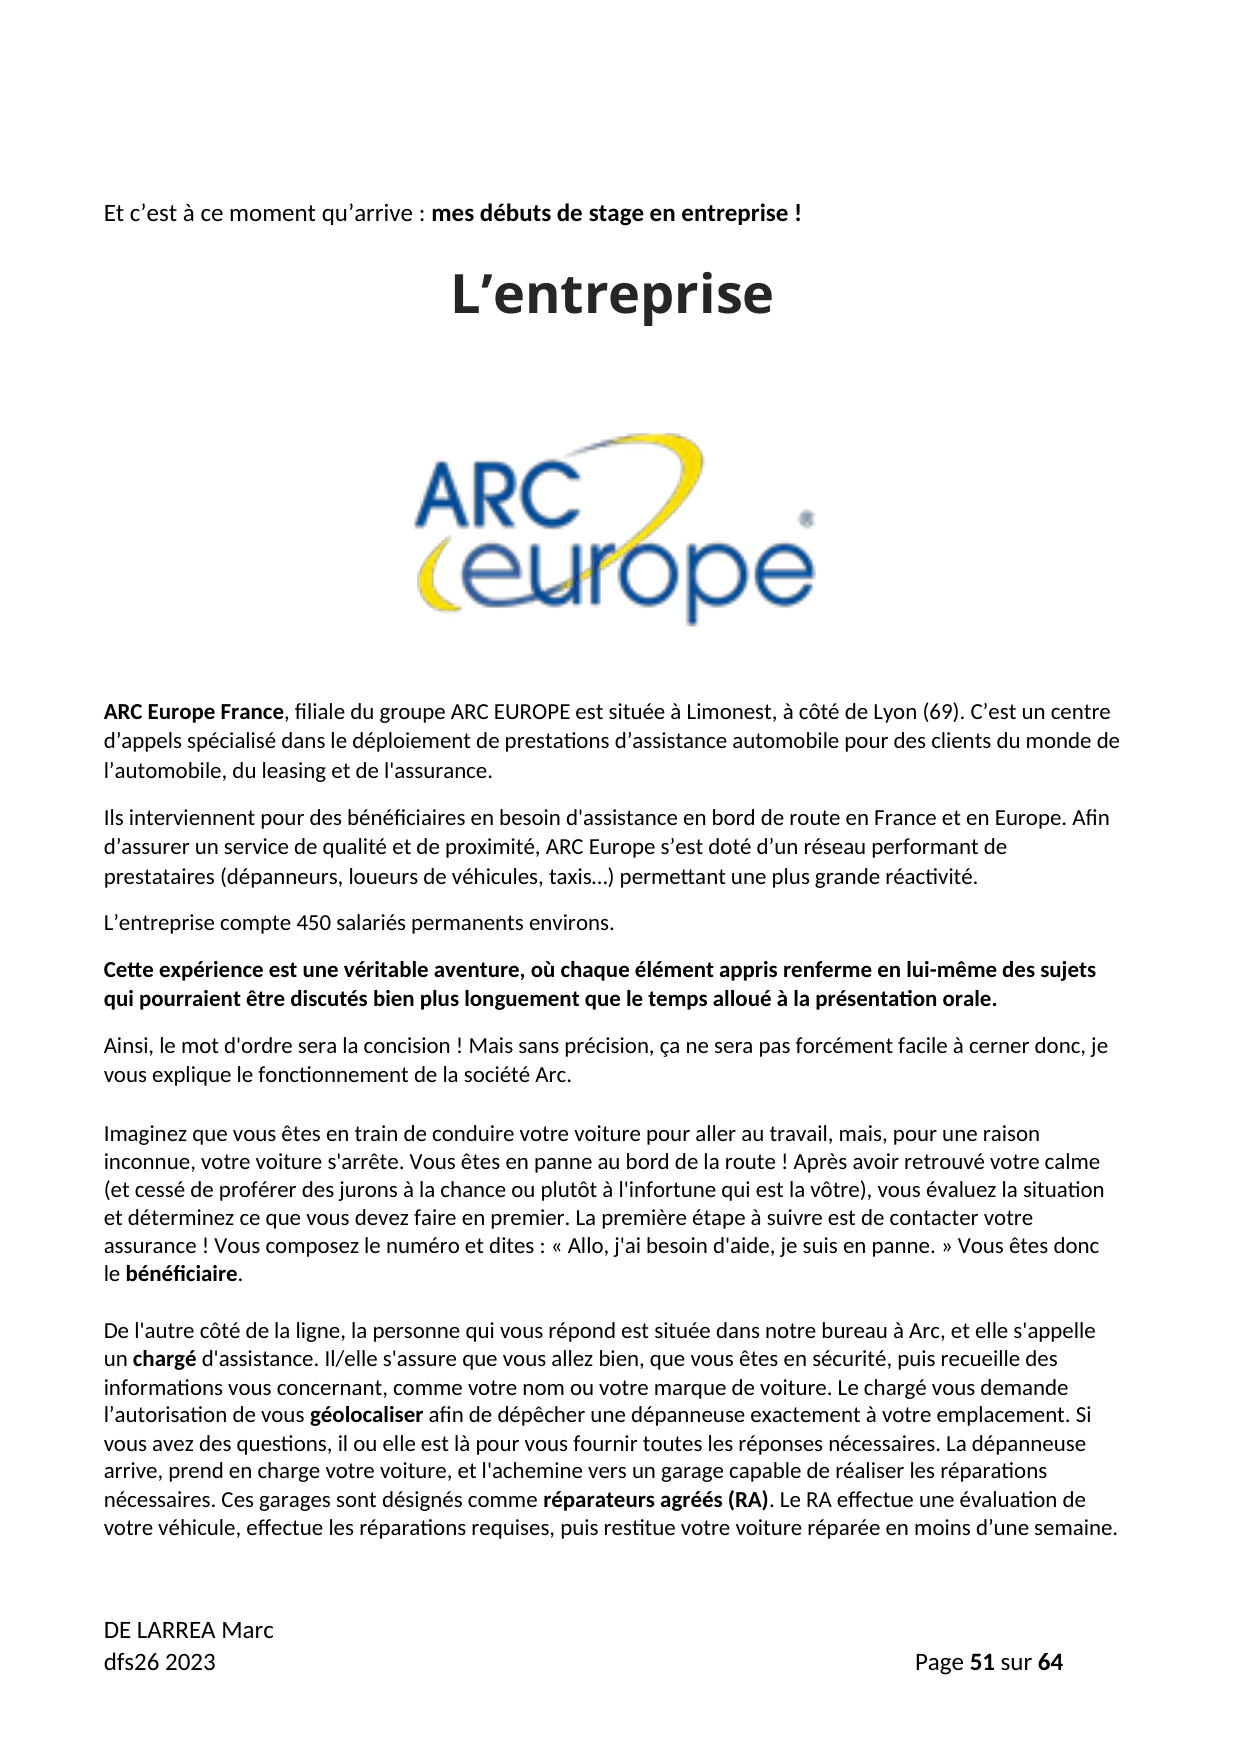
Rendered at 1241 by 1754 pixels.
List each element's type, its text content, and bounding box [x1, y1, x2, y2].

text ARC Europe France, filiale du groupe ARC EUROPE est située à Limonest, à côté de Lyon (69). C’est un centre d’appels spécialisé dans le déploiement de prestations d’assistance automobile pour des clients du monde de l’automobile, du leasing et de l'assurance. [103, 697, 1122, 784]
text Cette expérience est une véritable aventure, où chaque élément appris renferme en lui-même des sujets qui pourraient être discutés bien plus longuement que le temps alloué à la présentation orale. [103, 955, 1122, 1012]
text L’entreprise compte 450 salariés permanents environs. [103, 908, 1122, 936]
text Ainsi, le mot d'ordre sera la concision ! Mais sans précision, ça ne sera pas forcément facile à cerner donc, je vous explique le fonctionnement de la société Arc. [103, 1031, 1122, 1088]
text Et c’est à ce moment qu’arrive : mes débuts de stage en entreprise ! [103, 197, 1122, 228]
text De l'autre côté de la ligne, la personne qui vous répond est située dans notre bureau à Arc, et elle s'appelle un chargé d'assistance. Il/elle s'assure que vous allez bien, que vous êtes en sécurité, puis recueille des informations vous concernant, comme votre nom ou votre marque de voiture. Le chargé vous demande l’autorisation de vous géolocaliser afin de dépêcher une dépanneuse exactement à votre emplacement. Si vous avez des questions, il ou elle est là pour vous fournir toutes les réponses nécessaires. La dépanneuse arrive, prend en charge votre voiture, et l'achemine vers un garage capable de réaliser les réparations nécessaires. Ces garages sont désignés comme réparateurs agréés (RA). Le RA effectue une évaluation de votre véhicule, effectue les réparations requises, puis restitue votre voiture réparée en moins d’une semaine. [103, 1317, 1122, 1541]
picture [401, 432, 825, 630]
text Ils interviennent pour des bénéficiaires en besoin d'assistance en bord de route en France et en Europe. Afin d’assurer un service de qualité et de proximité, ARC Europe s’est doté d’un réseau performant de prestataires (dépanneurs, loueurs de véhicules, taxis…) permettant une plus grande réactivité. [103, 803, 1122, 890]
subtitle L’entreprise [103, 255, 1122, 329]
text Imaginez que vous êtes en train de conduire votre voiture pour aller au travail, mais, pour une raison inconnue, votre voiture s'arrête. Vous êtes en panne au bord de la route ! Après avoir retrouvé votre calme (et cessé de proférer des jurons à la chance ou plutôt à l'infortune qui est la vôtre), vous évaluez la situation et déterminez ce que vous devez faire en premier. La première étape à suivre est de contacter votre assurance ! Vous composez le numéro et dites : « Allo, j'ai besoin d'aide, je suis en panne. » Vous êtes donc le bénéficiaire. [103, 1119, 1122, 1287]
